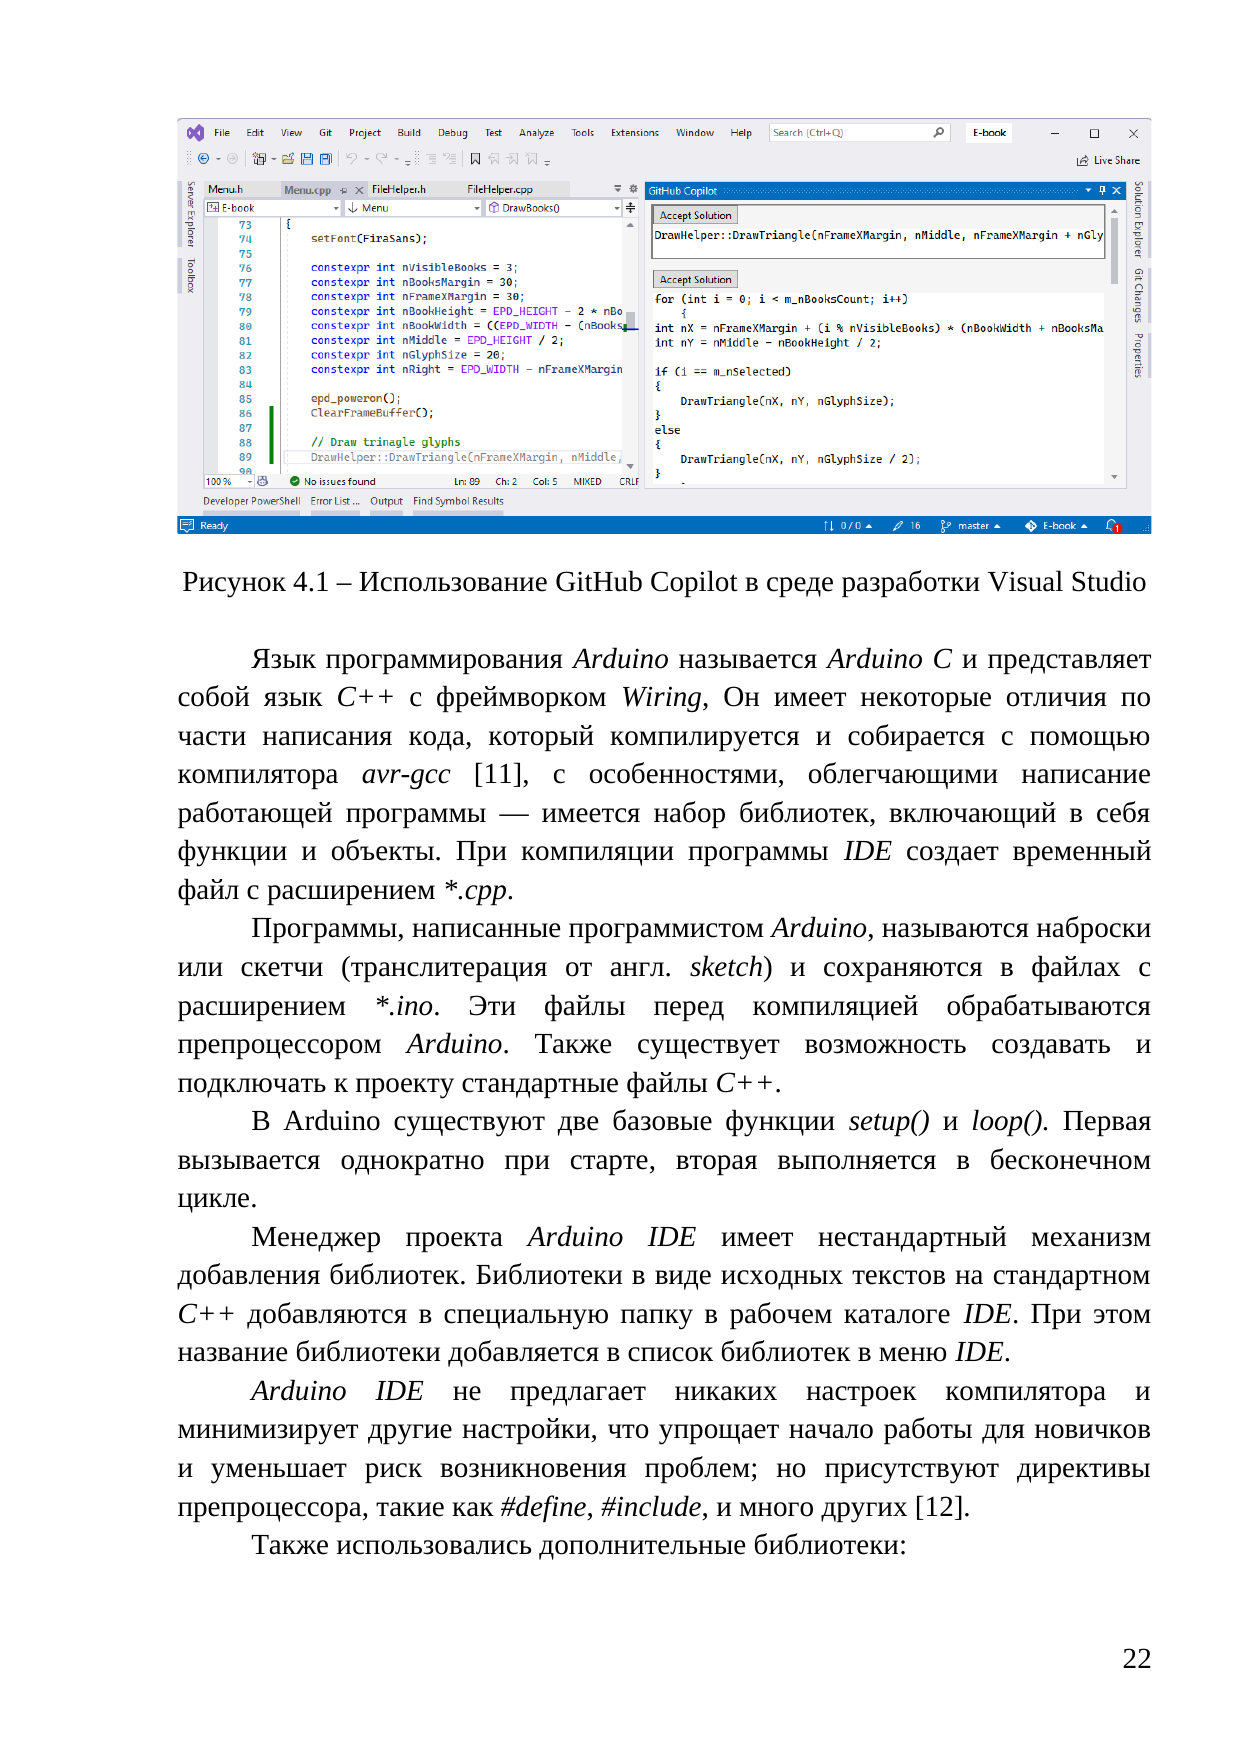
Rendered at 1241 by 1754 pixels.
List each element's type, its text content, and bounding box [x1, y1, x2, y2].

text Рисунок 4.1 – Использование GitHub Copilot в среде разработки Visual Studio [177, 564, 1152, 597]
text Менеджер проекта Arduino IDE имеет нестандартный механизм добавления библиотек. Библиотеки в виде исходных текстов на стандартном C++ добавляются в специальную папку в рабочем каталоге IDE. При этом название библиотеки добавляется в список библиотек в меню IDE. [177, 1219, 1152, 1368]
text Arduino IDE не предлагает никаких настроек компилятора и минимизирует другие настройки, что упрощает начало работы для новичков и уменьшает риск возникновения проблем; но присутствуют директивы препроцессора, такие как #define, #include, и много других [12]. [177, 1373, 1152, 1522]
text Язык программирования Arduino называется Arduino C и представляет собой язык C++ с фреймворком Wiring, Он имеет некоторые отличия по части написания кода, который компилируется и собирается с помощью компилятора avr-gcc [11], с особенностями, облегчающими написание работающей программы — имеется набор библиотек, включающий в себя функции и объекты. При компиляции программы IDE создает временный файл с расширением *.cpp. [177, 641, 1152, 906]
picture [177, 118, 1152, 534]
text В Arduino существуют две базовые функции setup() и loop(). Первая вызывается однократно при старте, вторая выполняется в бесконечном цикле. [177, 1103, 1152, 1214]
text Также использовались дополнительные библиотеки: [177, 1527, 1152, 1561]
text Программы, написанные программистом Arduino, называются наброски или скетчи (транслитерация от англ. sketch) и сохраняются в файлах с расширением *.ino. Эти файлы перед компиляцией обрабатываются препроцессором Arduino. Также существует возможность создавать и подключать к проекту стандартные файлы C++. [177, 911, 1152, 1098]
